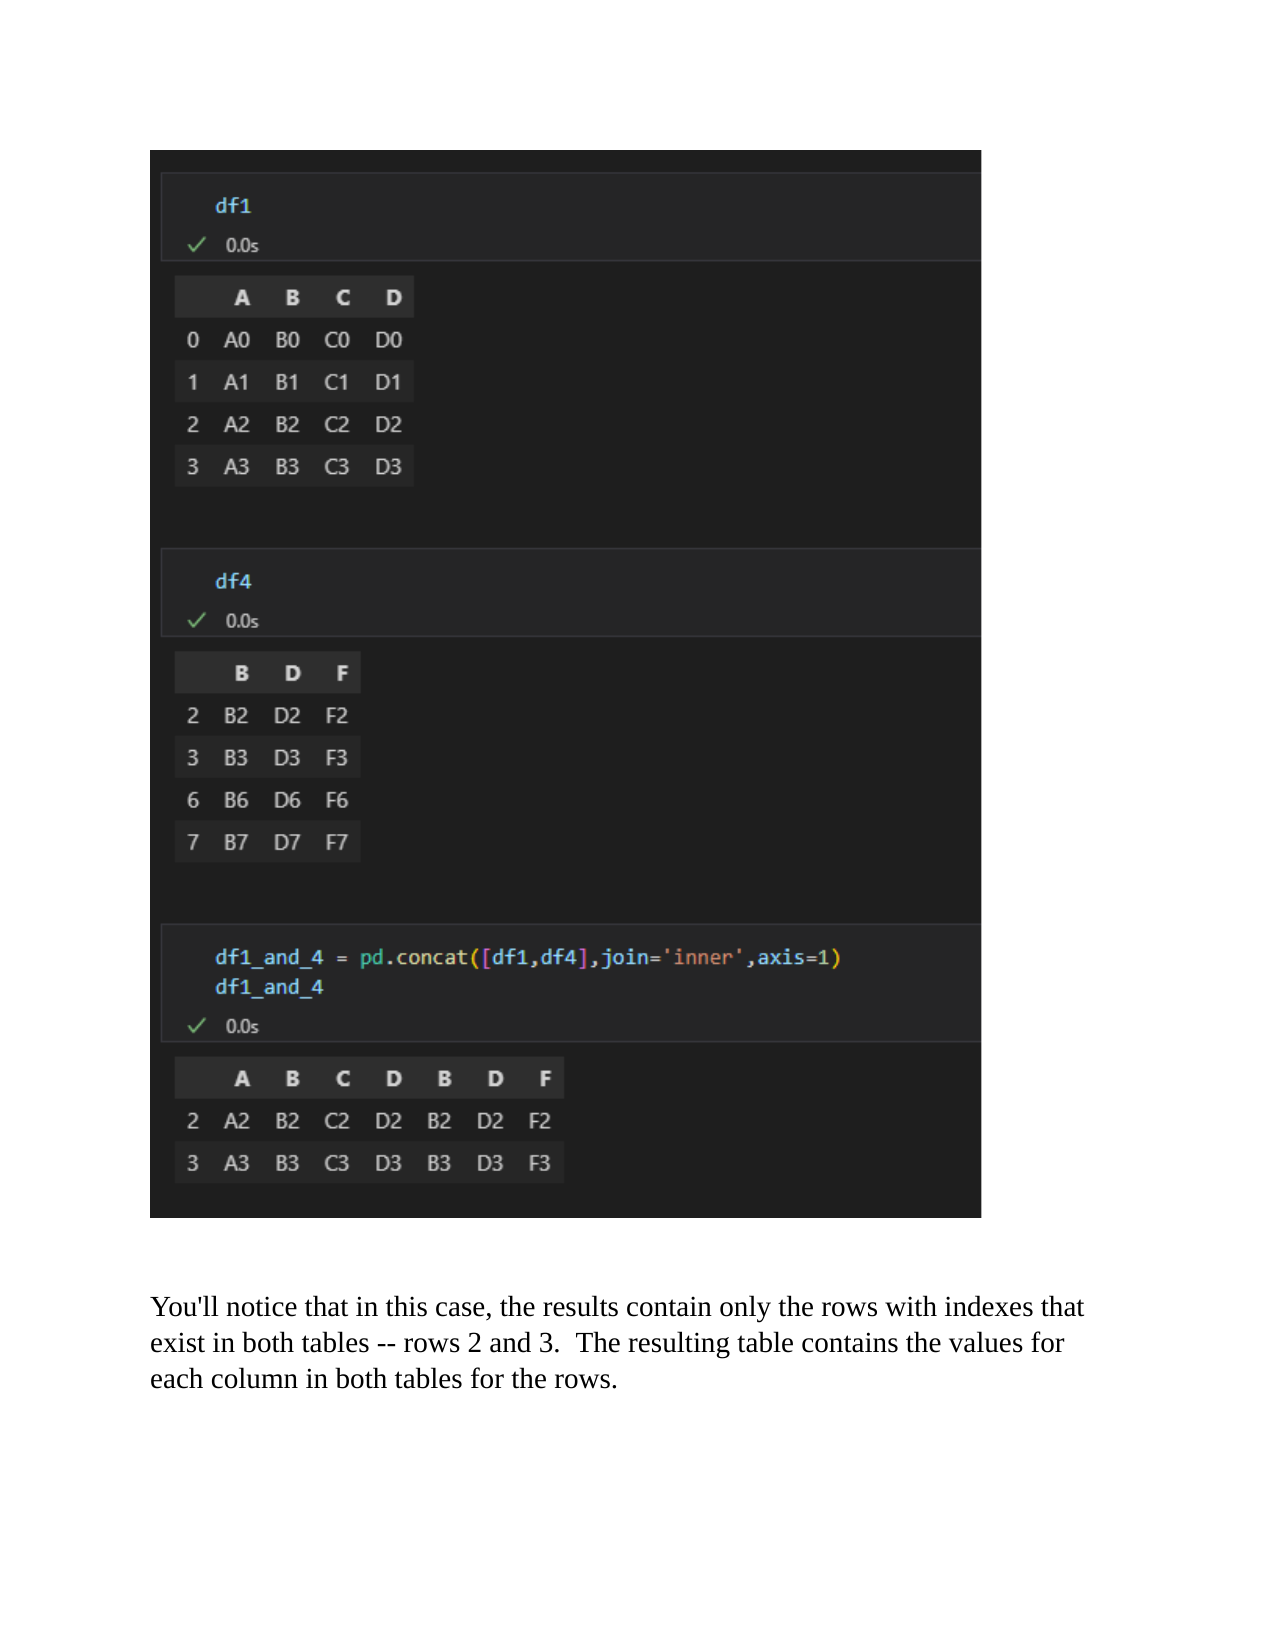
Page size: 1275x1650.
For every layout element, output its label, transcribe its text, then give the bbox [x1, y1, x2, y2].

text You'll notice that in this case, the results contain only the rows with indexes that exist in both tables -- rows 2 and 3. The resulting table contains the values for each column in both tables for the rows. [150, 1289, 1125, 1395]
picture [150, 150, 982, 1218]
